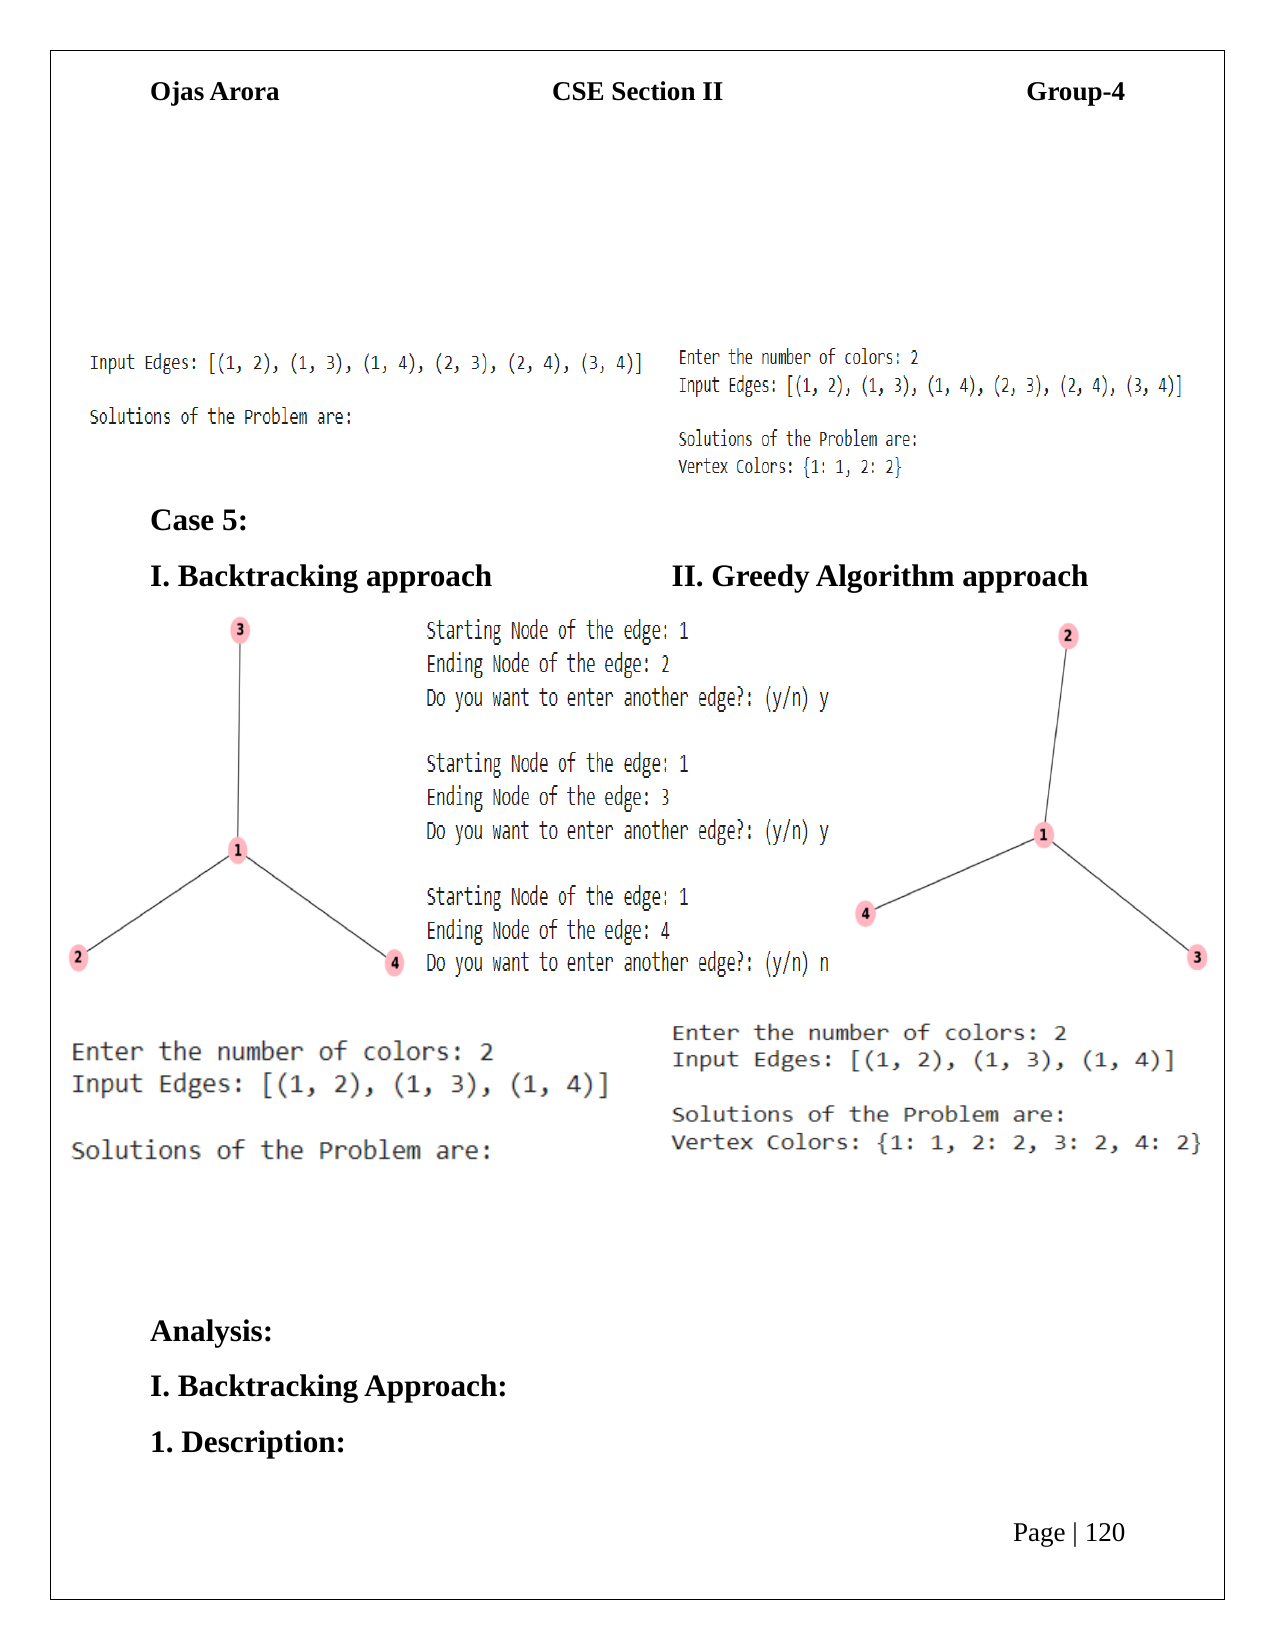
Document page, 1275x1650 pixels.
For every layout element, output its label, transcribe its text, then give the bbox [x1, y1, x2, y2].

text Case 5: [150, 501, 1125, 537]
picture [670, 337, 1185, 484]
picture [61, 613, 407, 981]
picture [848, 613, 1208, 971]
picture [667, 1015, 1200, 1162]
text I. Backtracking approach II. Greedy Algorithm approach [150, 557, 1125, 593]
text I. Backtracking Approach: [150, 1367, 1125, 1403]
picture [426, 613, 837, 985]
picture [86, 346, 652, 443]
picture [63, 1030, 618, 1176]
text Analysis: [150, 1312, 1125, 1348]
text 1. Description: [150, 1423, 1125, 1459]
